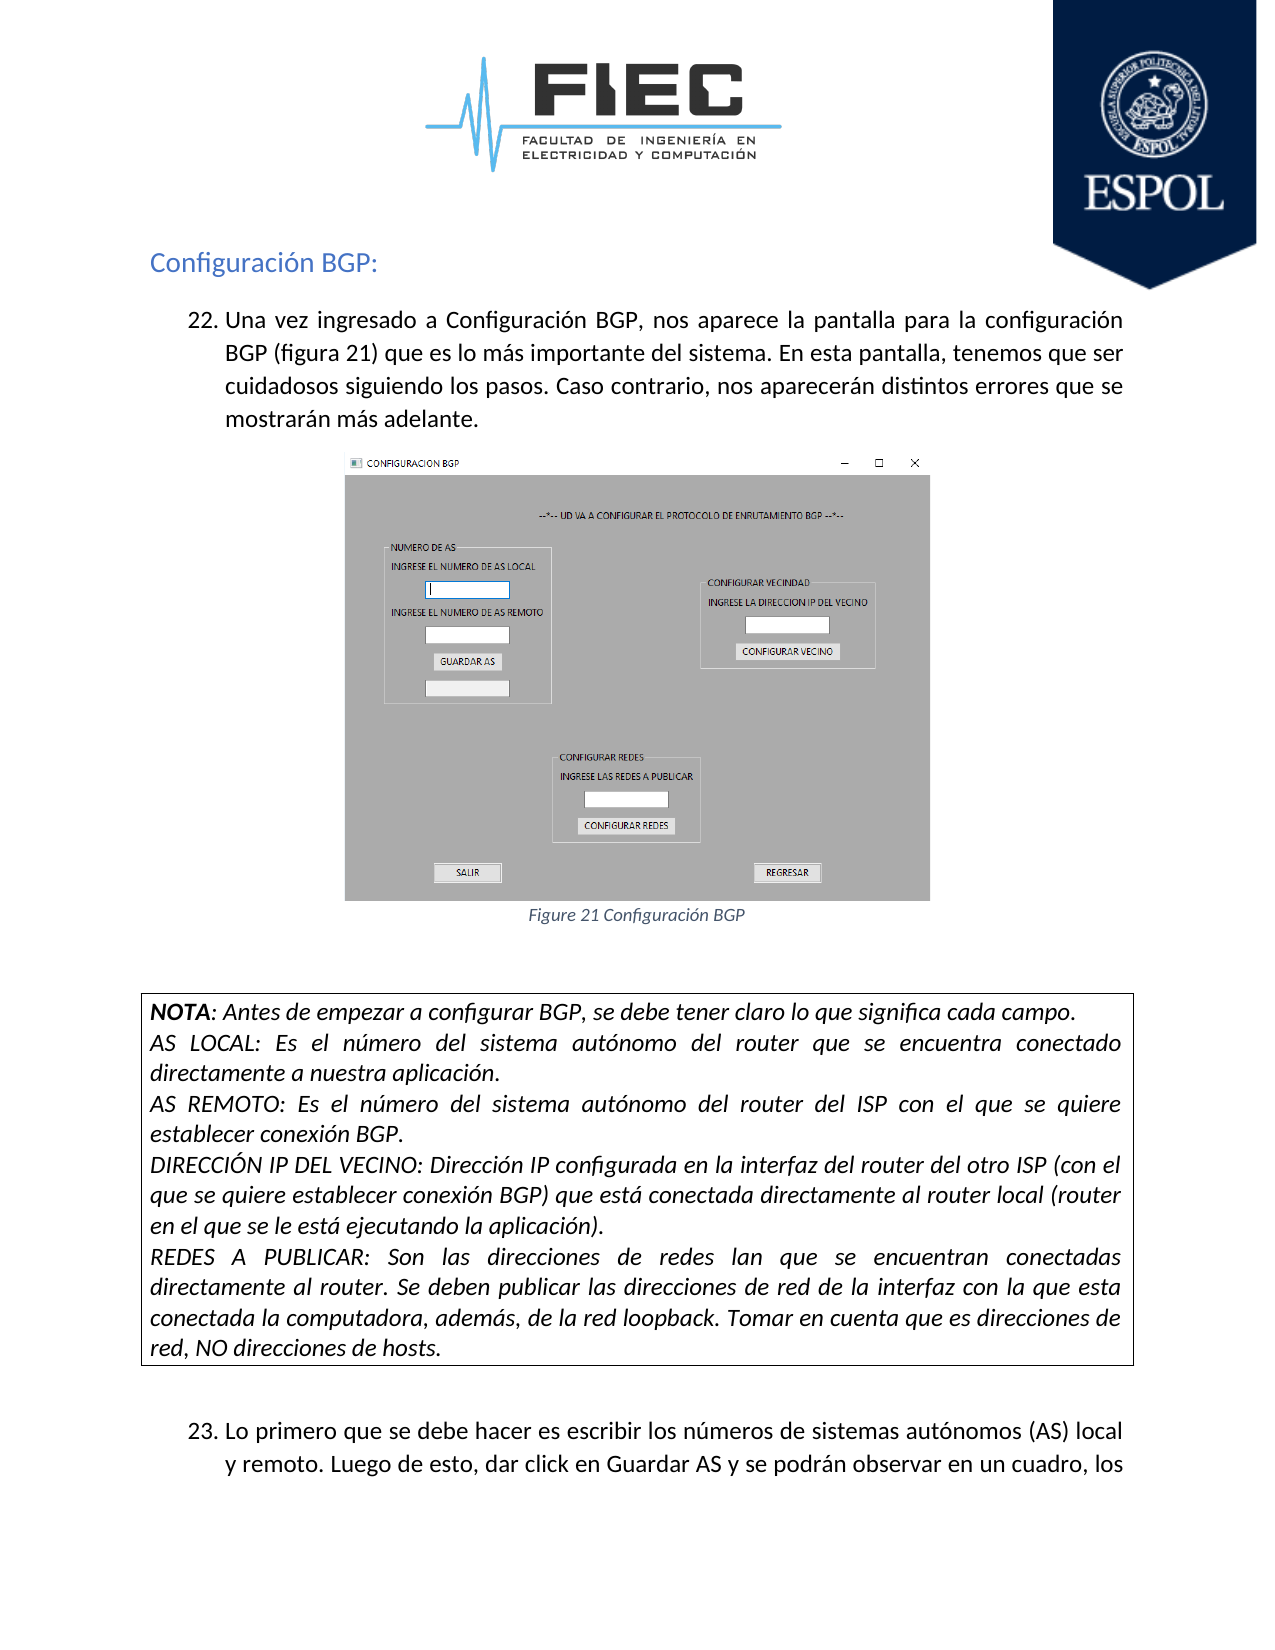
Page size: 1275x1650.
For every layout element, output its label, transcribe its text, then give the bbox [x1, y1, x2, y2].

text REDES A PUBLICAR: Son las direcciones de redes lan que se encuentran conectadas directamente al router. Se deben publicar las direcciones de red de la interfaz con la que esta conectada la computadora, además, de la red loopback. Tomar en cuenta que es direcciones de red, NO direcciones de hosts. [142, 1237, 1133, 1365]
text AS LOCAL: Es el número del sistema autónomo del router que se encuentra conectado directamente a nuestra aplicación. [150, 1027, 1125, 1088]
picture [420, 43, 788, 194]
list Una vez ingresado a Configuración BGP, nos aparece la pantalla para la configuración BGP (figura 21) que es lo más importante del sistema. En esta pantalla, tenemos que ser cuidadosos siguiendo los pasos. Caso contrario, nos aparecerán distintos errores que se mostrarán más adelante. [187, 304, 1125, 434]
text Figure 21 Configuración BGP [150, 903, 1125, 926]
text AS REMOTO: Es el número del sistema autónomo del router del ISP con el que se quiere establecer conexión BGP. [150, 1088, 1125, 1149]
text NOTA: Antes de empezar a configurar BGP, se debe tener claro lo que significa cada campo. [142, 994, 1133, 1027]
picture [1053, 0, 1257, 291]
picture [344, 452, 931, 901]
text DIRECCIÓN IP DEL VECINO: Dirección IP configurada en la interfaz del router del otro ISP (con el que se quiere establecer conexión BGP) que está conectada directamente al router local (router en el que se le está ejecutando la aplicación). [150, 1149, 1125, 1237]
text Configuración BGP: [150, 244, 1125, 279]
